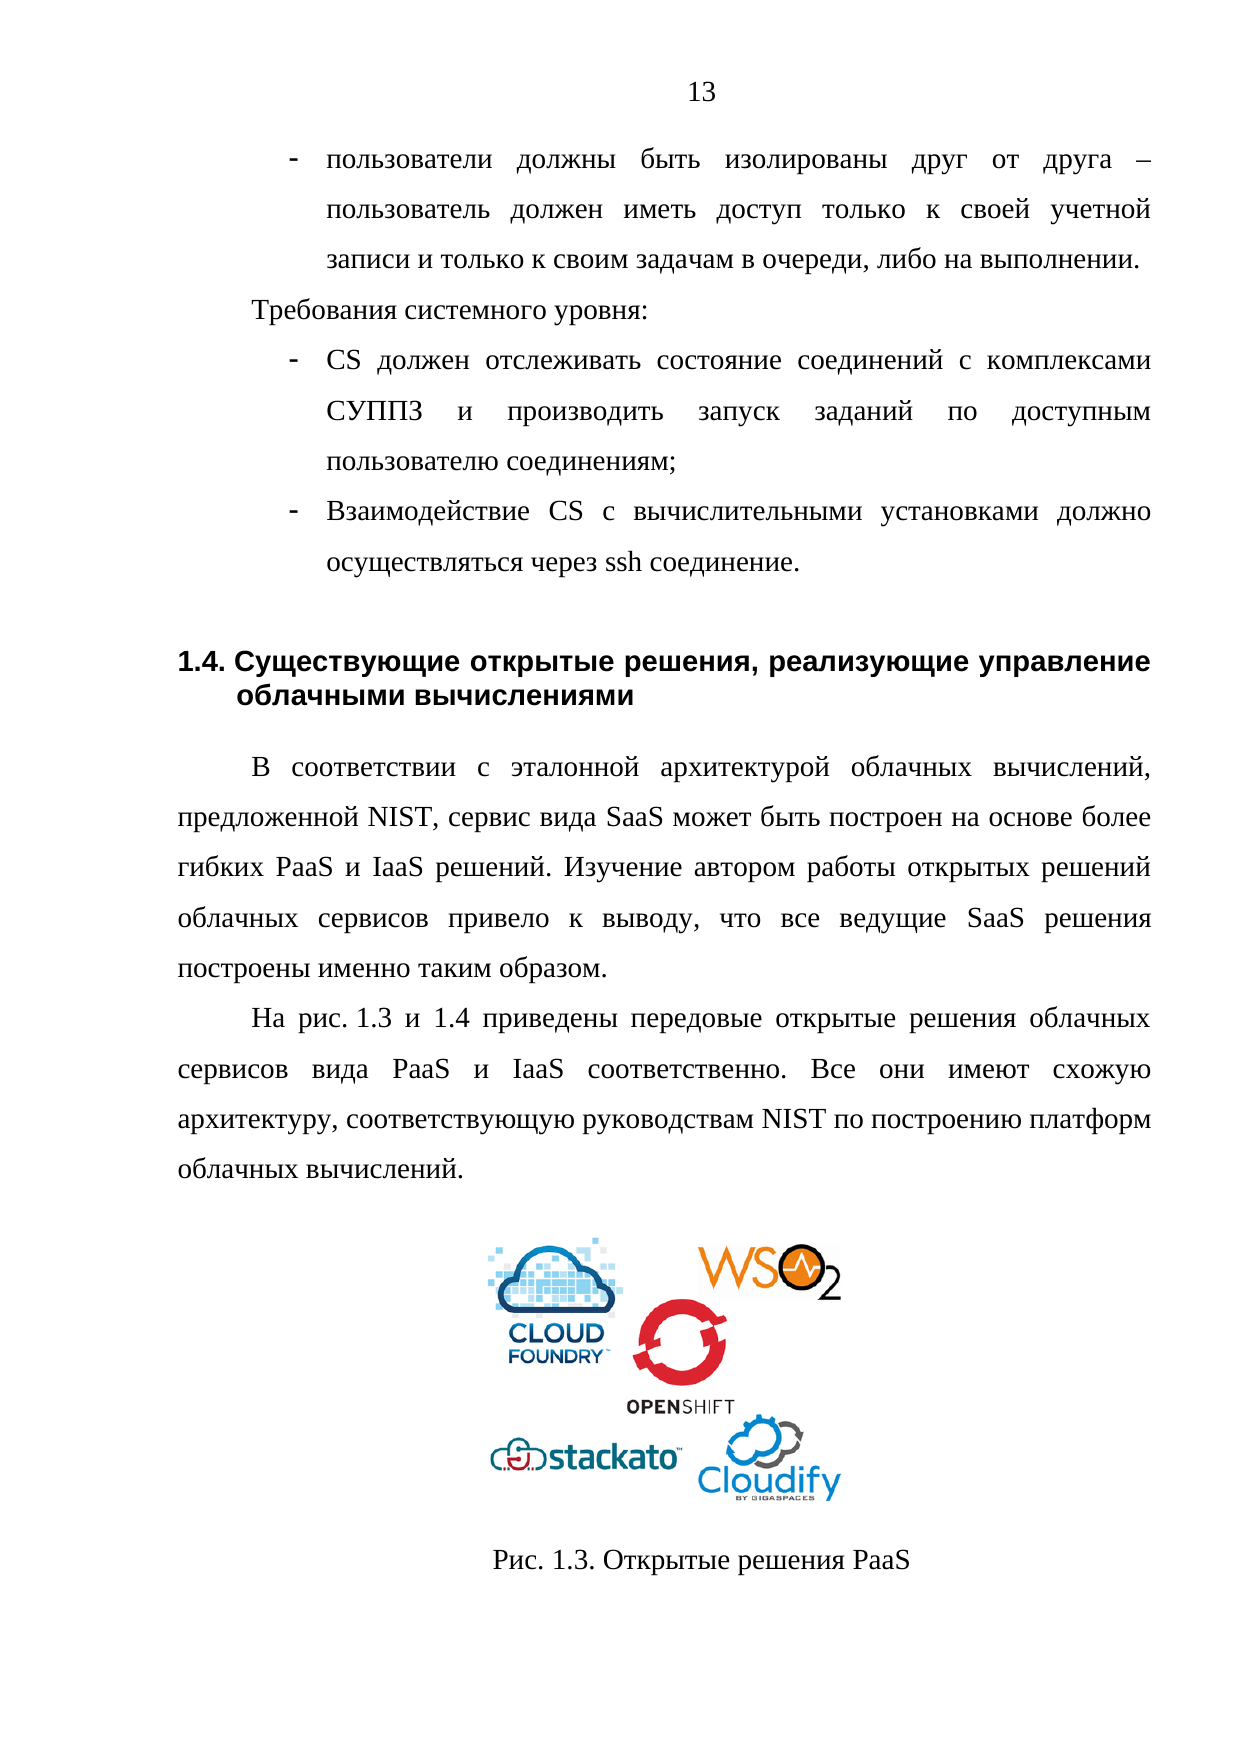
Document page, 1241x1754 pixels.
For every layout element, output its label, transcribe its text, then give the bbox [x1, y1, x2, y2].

list пользователи должны быть изолированы друг от друга – пользователь должен иметь доступ только к своей учетной записи и только к своим задачам в очереди, либо на выполнении. [288, 141, 1152, 275]
list Взаимодействие CS с вычислительными установками должно осуществляться через ssh соединение. [288, 493, 1152, 577]
list CS должен отслеживать состояние соединений с комплексами СУППЗ и производить запуск заданий по доступным пользователю соединениям; [288, 342, 1152, 476]
subtitle 1.4. Существующие открытые решения, реализующие управление облачными вычислениями [177, 644, 1152, 711]
text Требования системного уровня: [177, 292, 1152, 325]
text В соответствии с эталонной архитектурой облачных вычислений, предложенной NIST, сервис вида SaaS может быть построен на основе более гибких PaaS и IaaS решений. Изучение автором работы открытых решений облачных сервисов привело к выводу, что все ведущие SaaS решения построены именно таким образом. [177, 749, 1152, 984]
picture [482, 1235, 847, 1509]
text Рис. 1.3. Открытые решения PaaS [177, 1542, 1152, 1576]
text На рис. 1.3 и 1.4 приведены передовые открытые решения облачных сервисов вида PaaS и IaaS соответственно. Все они имеют схожую архитектуру, соответствующую руководствам NIST по построению платформ облачных вычислений. [177, 1000, 1152, 1185]
